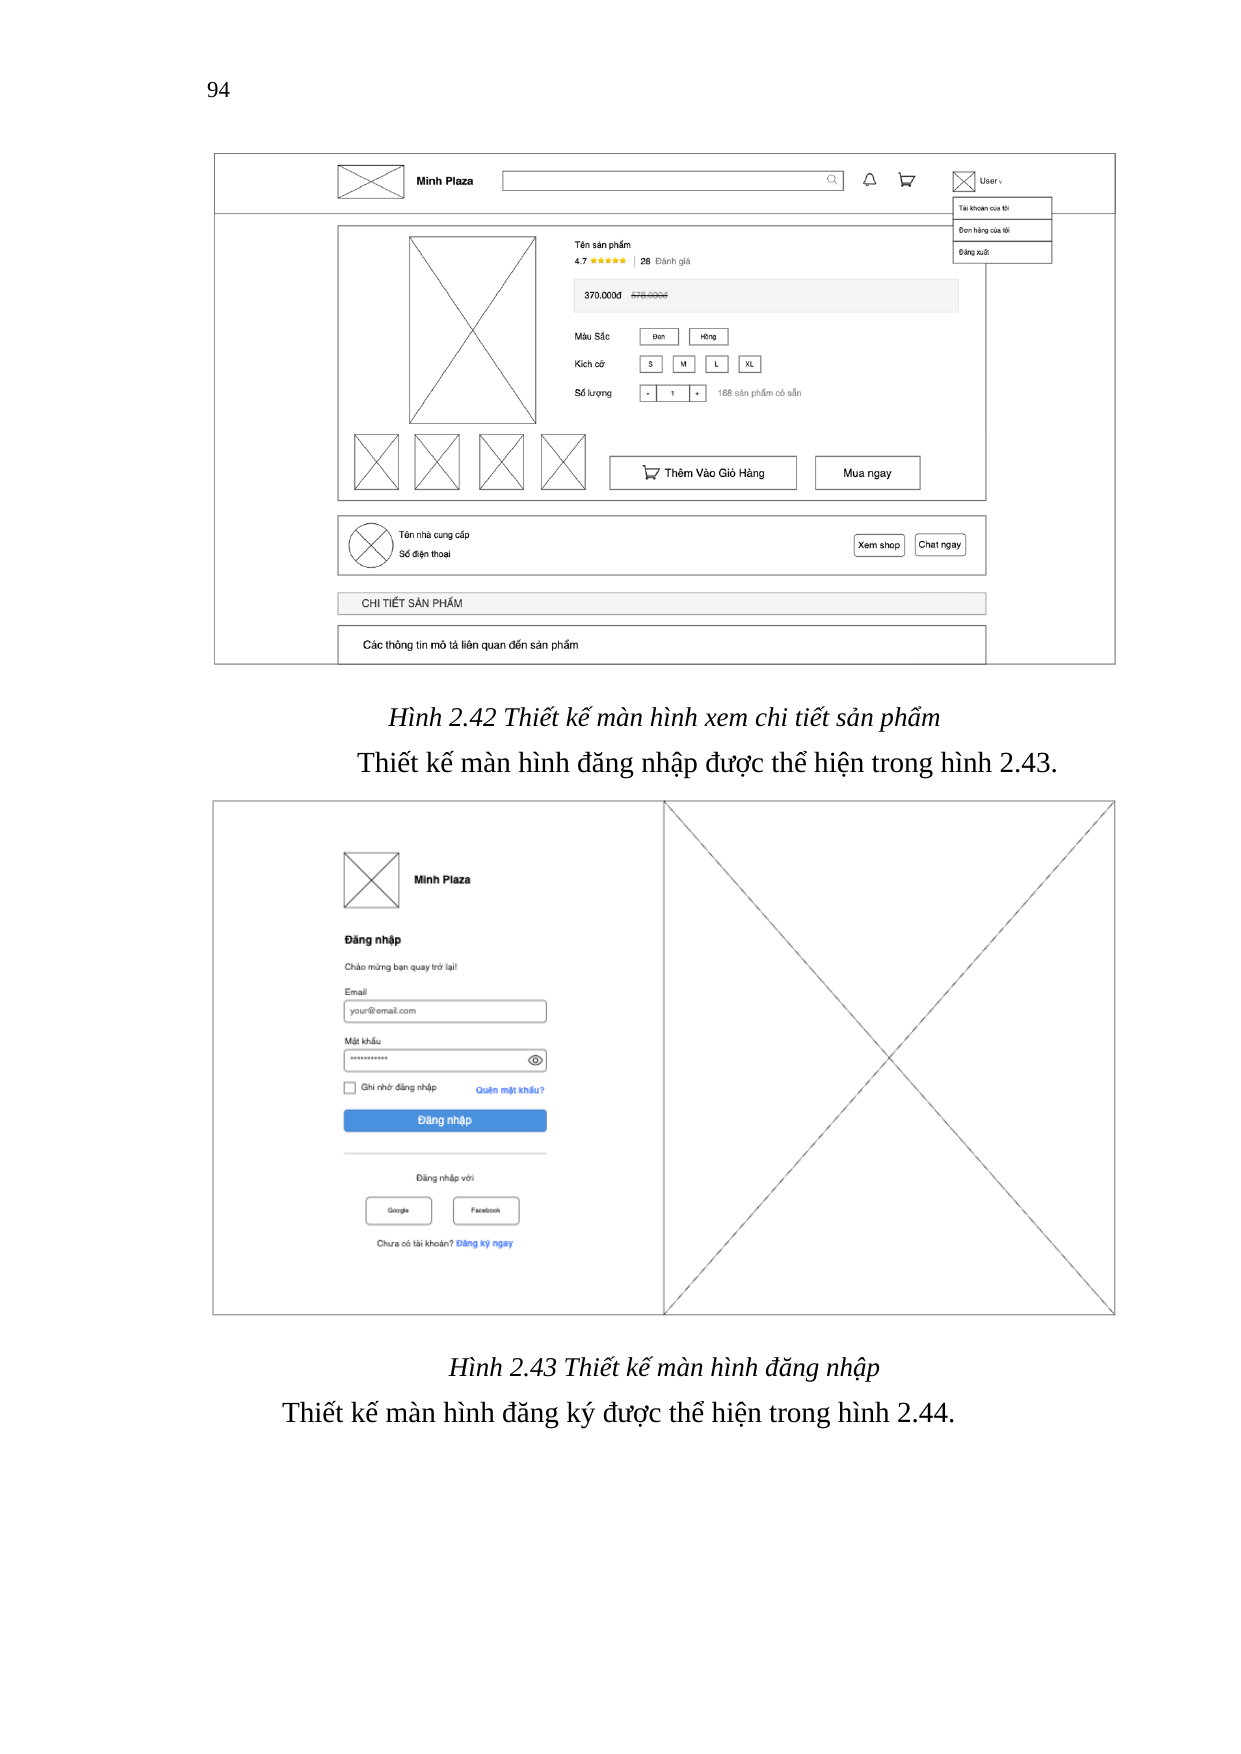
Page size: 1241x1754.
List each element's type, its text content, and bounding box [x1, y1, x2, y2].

text Thiết kế màn hình đăng ký được thể hiện trong hình 2.44. [207, 1395, 1122, 1429]
picture [206, 795, 1123, 1323]
text Hình 2.42 Thiết kế màn hình xem chi tiết sản phẩm [207, 701, 1122, 732]
text Thiết kế màn hình đăng nhập được thể hiện trong hình 2.43. [207, 745, 1122, 778]
picture [206, 147, 1123, 672]
text Hình 2.43 Thiết kế màn hình đăng nhập [207, 1352, 1122, 1383]
